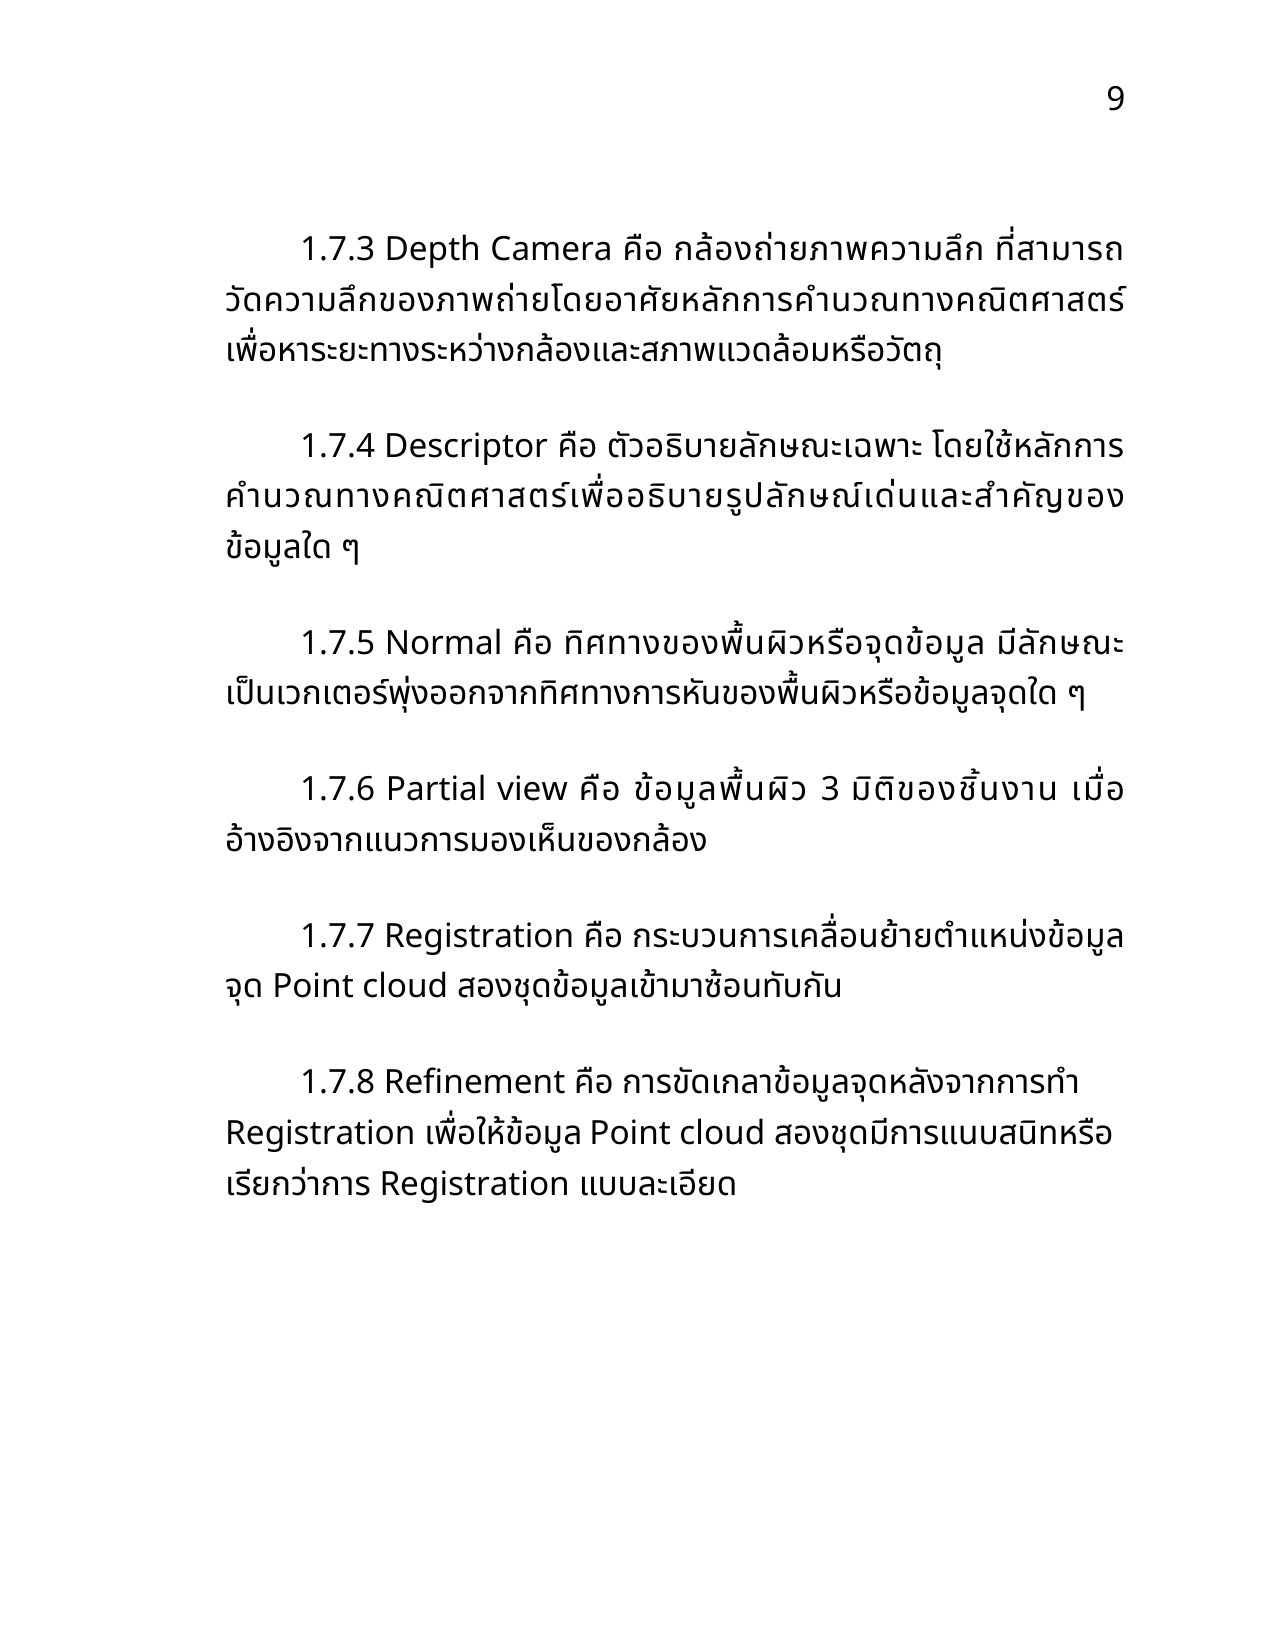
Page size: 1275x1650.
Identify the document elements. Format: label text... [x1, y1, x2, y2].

text 1.7.5 Normal คือ ทิศทางของพื้นผิวหรือจุดข้อมูล มีลักษณะเป็นเวกเตอร์พุ่งออกจากทิศทางการหันของพื้นผิวหรือข้อมูลจุดใด ๆ [225, 619, 1125, 720]
text 1.7.3 Depth Camera คือ กล้องถ่ายภาพความลึก ที่สามารถวัดความลึกของภาพถ่ายโดยอาศัยหลักการคำนวณทางคณิตศาสตร์ เพื่อหาระยะทางระหว่างกล้องและสภาพแวดล้อมหรือวัตถุ [225, 225, 1125, 376]
text 1.7.6 Partial view คือ ข้อมูลพื้นผิว 3 มิติของชิ้นงาน เมื่ออ้างอิงจากแนวการมองเห็นของกล้อง [225, 765, 1125, 866]
text 1.7.7 Registration คือ กระบวนการเคลื่อนย้ายตำแหน่งข้อมูลจุด Point cloud สองชุดข้อมูลเข้ามาซ้อนทับกัน [225, 912, 1125, 1013]
text 1.7.8 Refinement คือ การขัดเกลาข้อมูลจุดหลังจากการทำ Registration เพื่อให้ข้อมูลPoint cloud สองชุดมีการแนบสนิทหรือเรียกว่าการ Registration แบบละเอียด [225, 1058, 1125, 1210]
text 1.7.4 Descriptor คือ ตัวอธิบายลักษณะเฉพาะ โดยใช้หลักการคำนวณทางคณิตศาสตร์เพื่ออธิบายรูปลักษณ์เด่นและสำคัญของข้อมูลใด ๆ [225, 422, 1125, 573]
